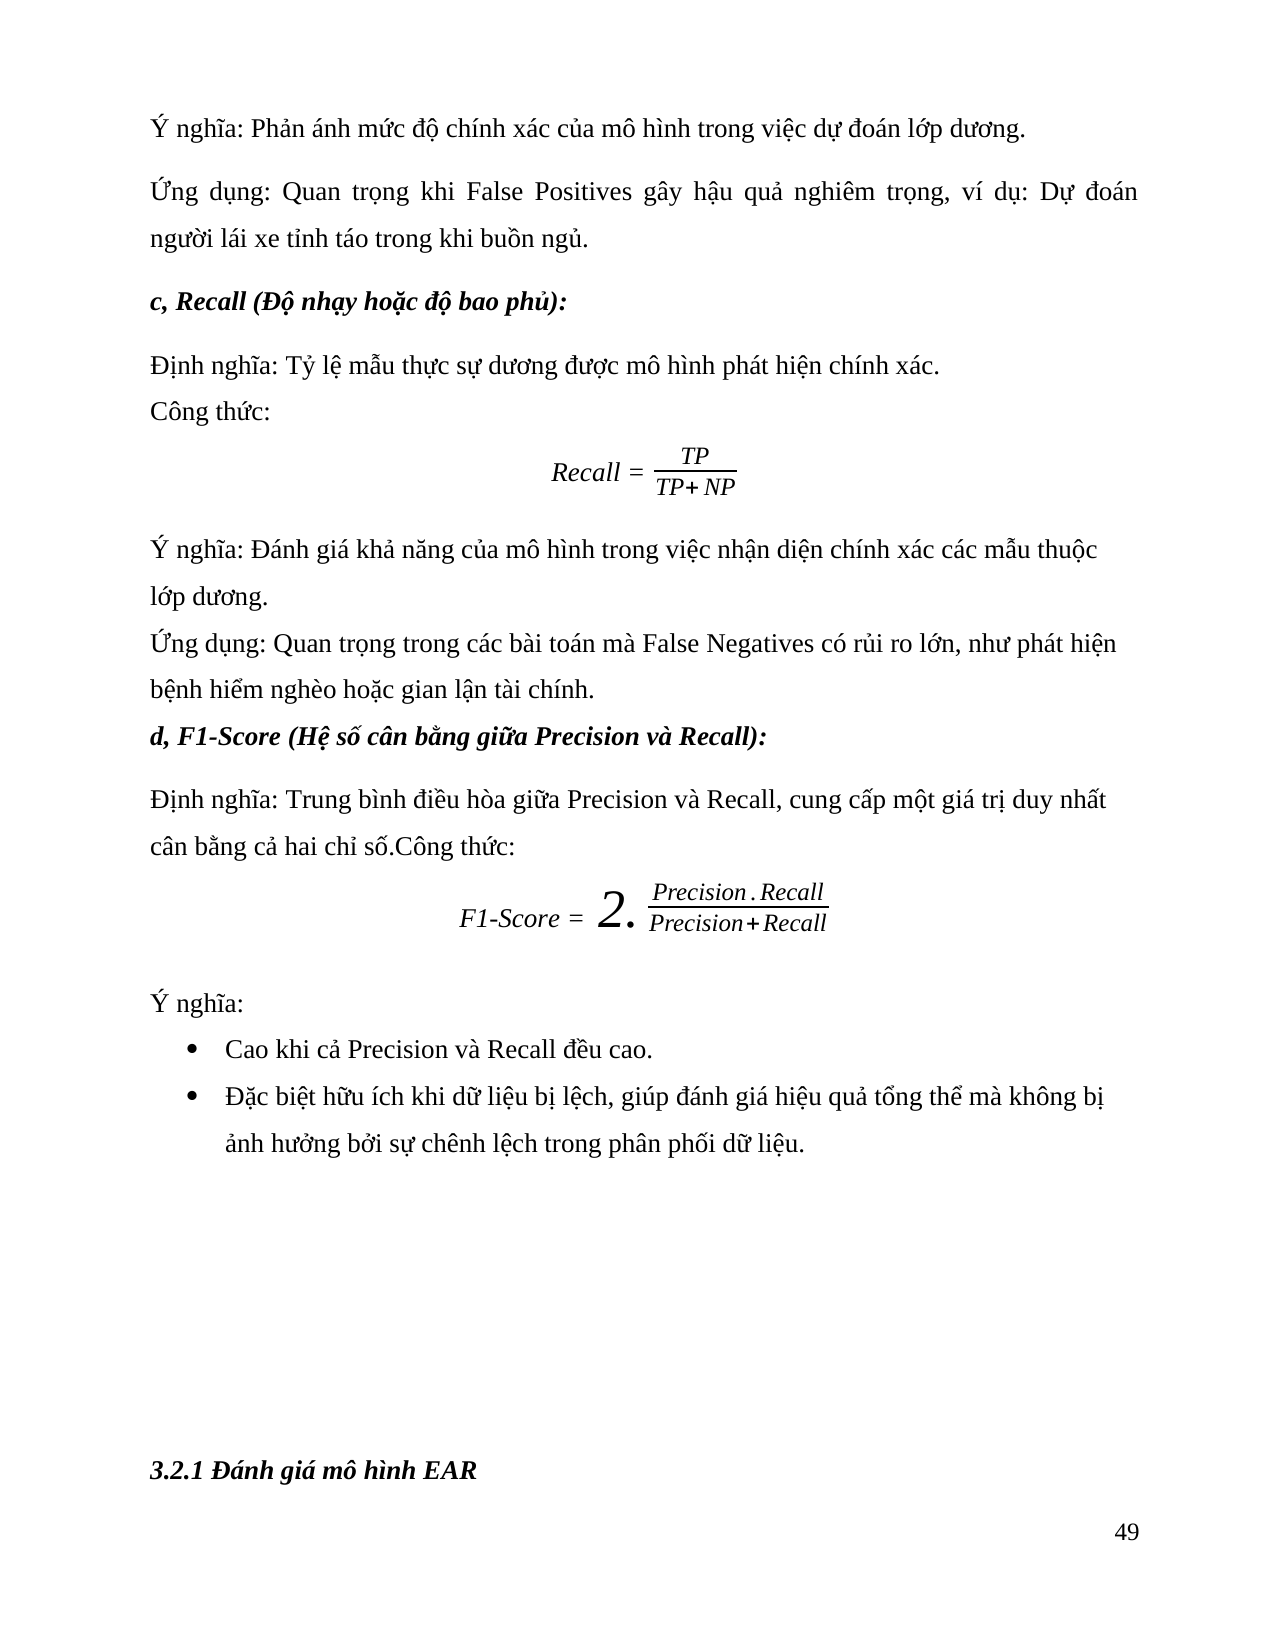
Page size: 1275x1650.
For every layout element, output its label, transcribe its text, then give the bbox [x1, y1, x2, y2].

list Đặc biệt hữu ích khi dữ liệu bị lệch, giúp đánh giá hiệu quả tổng thể mà không bị ảnh hưởng bởi sự chênh lệch trong phân phối dữ liệu. [187, 1080, 1139, 1158]
text Định nghĩa: Trung bình điều hòa giữa Precision và Recall, cung cấp một giá trị duy nhất cân bằng cả hai chỉ số.Công thức: [150, 783, 1139, 861]
text Ý nghĩa: Phản ánh mức độ chính xác của mô hình trong việc dự đoán lớp dương. [150, 112, 1139, 143]
text Công thức: [150, 396, 1139, 427]
subtitle 3.2.1 Đánh giá mô hình EAR [150, 1454, 1139, 1485]
text Ý nghĩa: [150, 987, 1139, 1018]
text Recall = [150, 442, 1139, 501]
text Định nghĩa: Tỷ lệ mẫu thực sự dương được mô hình phát hiện chính xác. [150, 349, 1139, 380]
text c, Recall (Độ nhạy hoặc độ bao phủ): [150, 286, 1139, 317]
text Ứng dụng: Quan trọng khi False Positives gây hậu quả nghiêm trọng, ví dụ: Dự đoán người lái xe tỉnh táo trong khi buồn ngủ. [150, 176, 1139, 253]
text Ý nghĩa: Đánh giá khả năng của mô hình trong việc nhận diện chính xác các mẫu thuộc lớp dương. [150, 533, 1139, 611]
text Ứng dụng: Quan trọng trong các bài toán mà False Negatives có rủi ro lớn, như phát hiện bệnh hiểm nghèo hoặc gian lận tài chính. [150, 627, 1139, 704]
list Cao khi cả Precision và Recall đều cao. [187, 1033, 1139, 1065]
text d, F1-Score (Hệ số cân bằng giữa Precision và Recall): [150, 720, 1139, 751]
text F1-Score = 2. [150, 877, 1139, 939]
